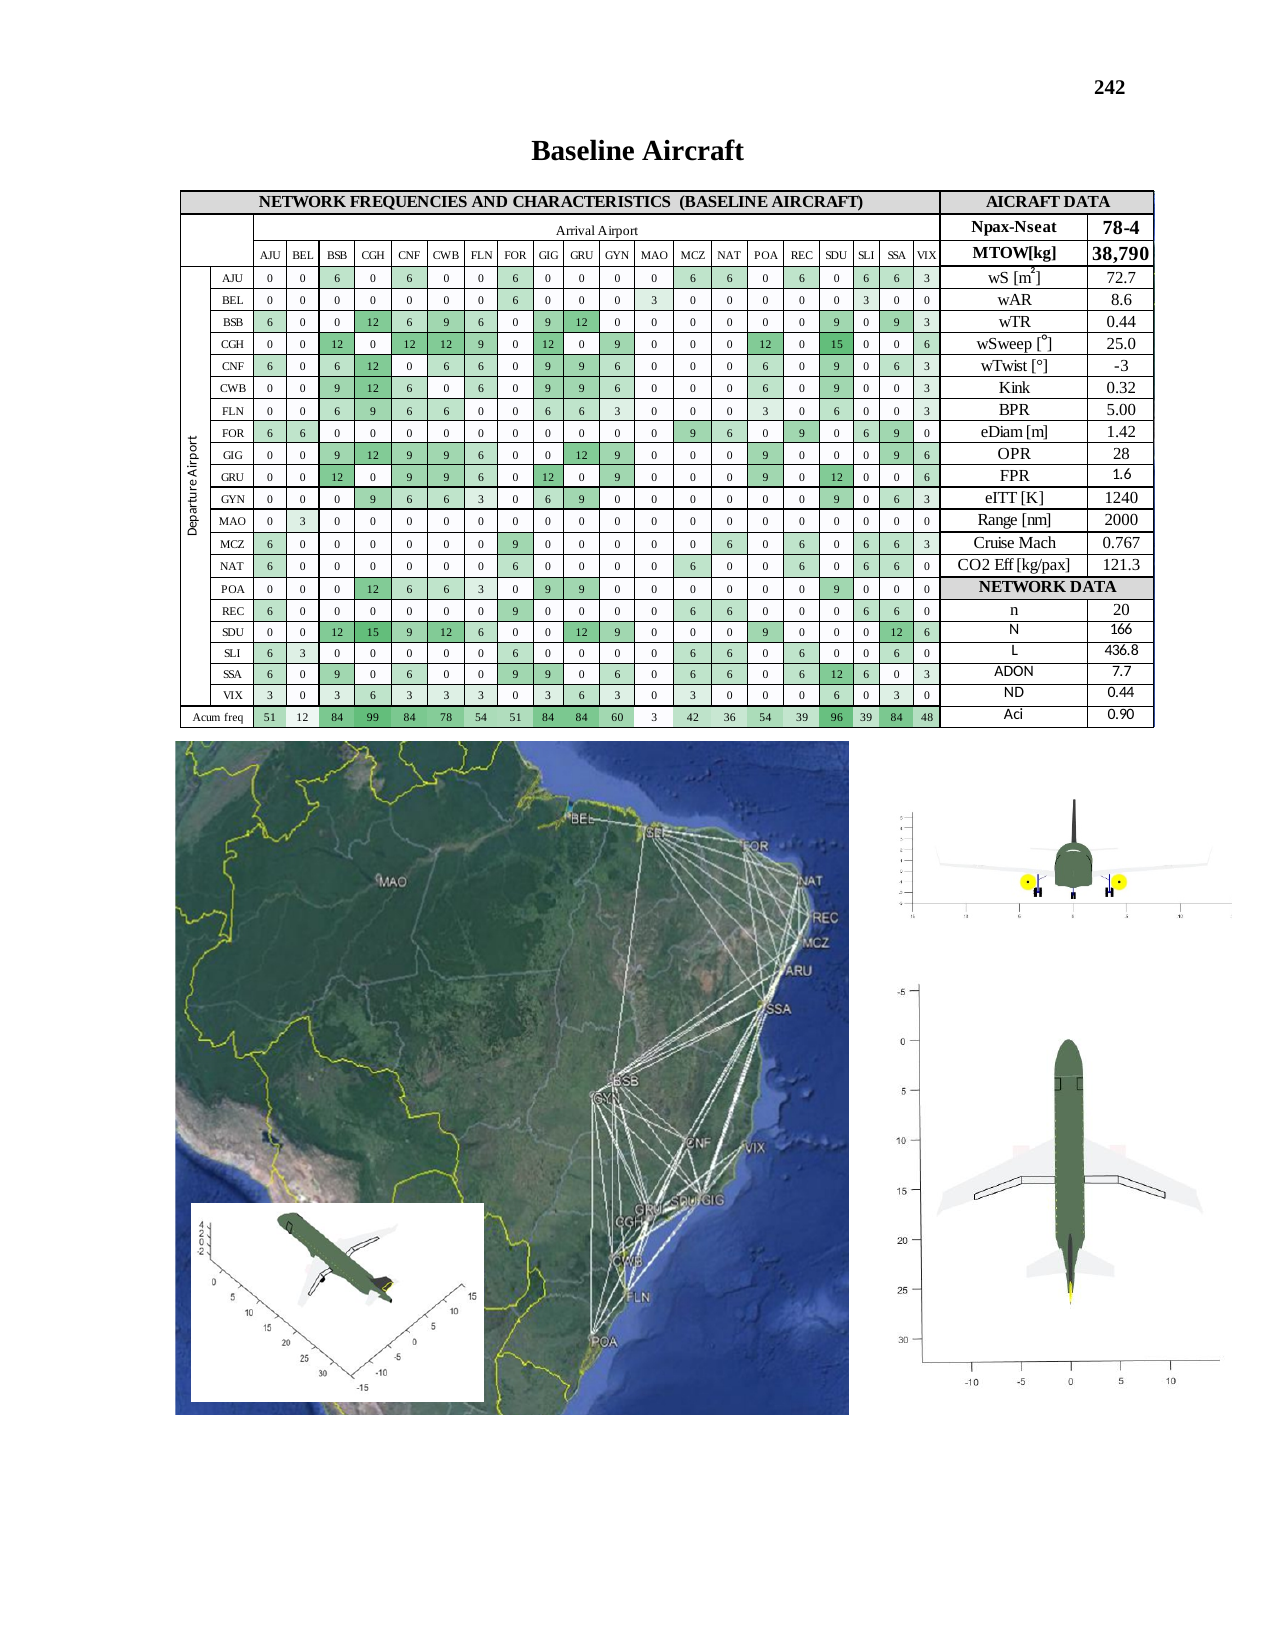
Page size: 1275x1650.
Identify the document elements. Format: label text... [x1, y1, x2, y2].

picture [175, 741, 849, 1415]
picture [884, 946, 1243, 1414]
text Baseline Aircraft [150, 133, 1125, 166]
picture [858, 755, 1232, 924]
